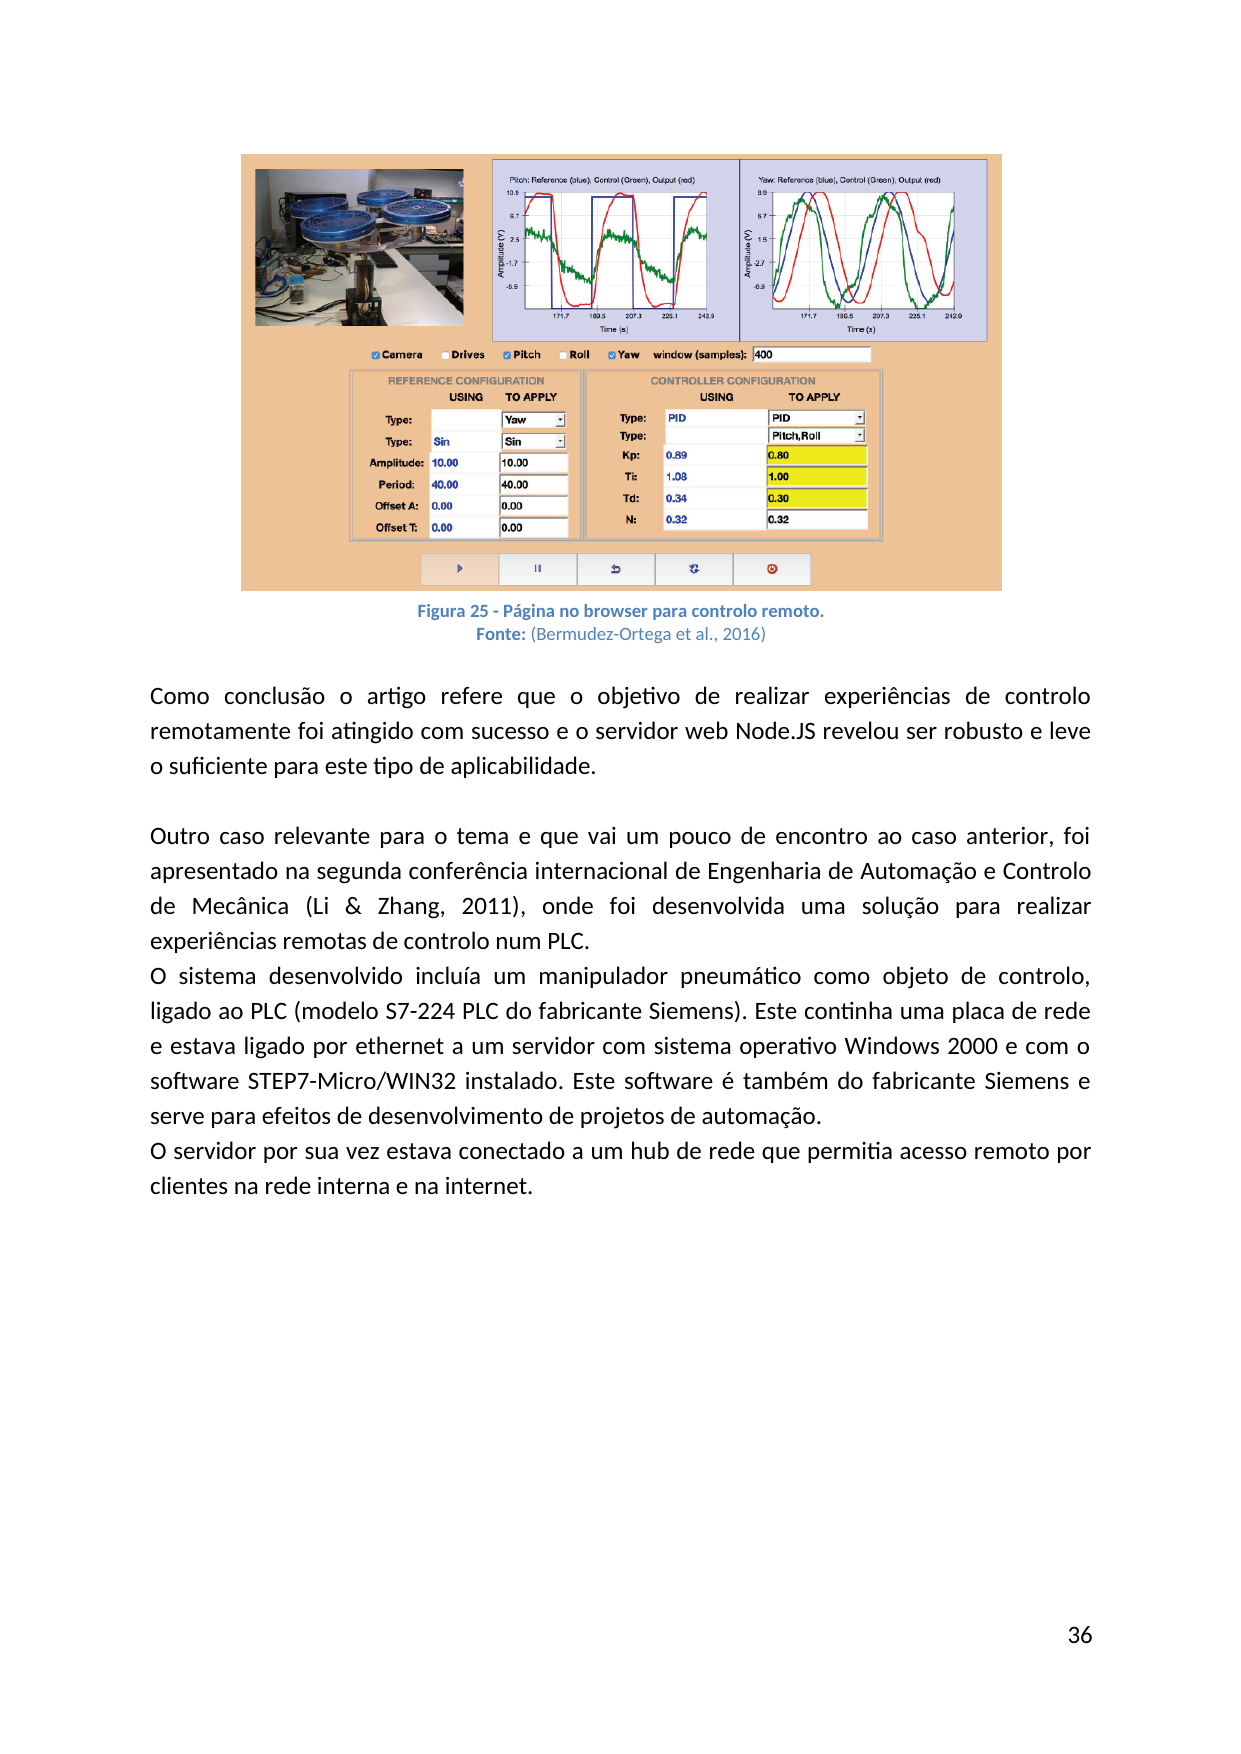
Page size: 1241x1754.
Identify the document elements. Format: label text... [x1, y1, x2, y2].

text Outro caso relevante para o tema e que vai um pouco de encontro ao caso anterior, foi apresentado na segunda conferência internacional de Engenharia de Automação e Controlo de Mecânica (Li & Zhang, 2011), onde foi desenvolvida uma solução para realizar experiências remotas de controlo num PLC. [150, 820, 1092, 955]
text Como conclusão o artigo refere que o objetivo de realizar experiências de controlo remotamente foi atingido com sucesso e o servidor web Node.JS revelou ser robusto e leve o suficiente para este tipo de aplicabilidade. [150, 680, 1092, 780]
text O sistema desenvolvido incluía um manipulador pneumático como objeto de controlo, ligado ao PLC (modelo S7-224 PLC do fabricante Siemens). Este continha uma placa de rede e estava ligado por ethernet a um servidor com sistema operativo Windows 2000 e com o software STEP7-Micro/WIN32 instalado. Este software é também do fabricante Siemens e serve para efeitos de desenvolvimento de projetos de automação. [150, 960, 1092, 1130]
picture [236, 150, 1006, 595]
text O servidor por sua vez estava conectado a um hub de rede que permitia acesso remoto por clientes na rede interna e na internet. [150, 1135, 1092, 1200]
text Fonte: (Bermudez-Ortega et al., 2016) [150, 622, 1092, 645]
